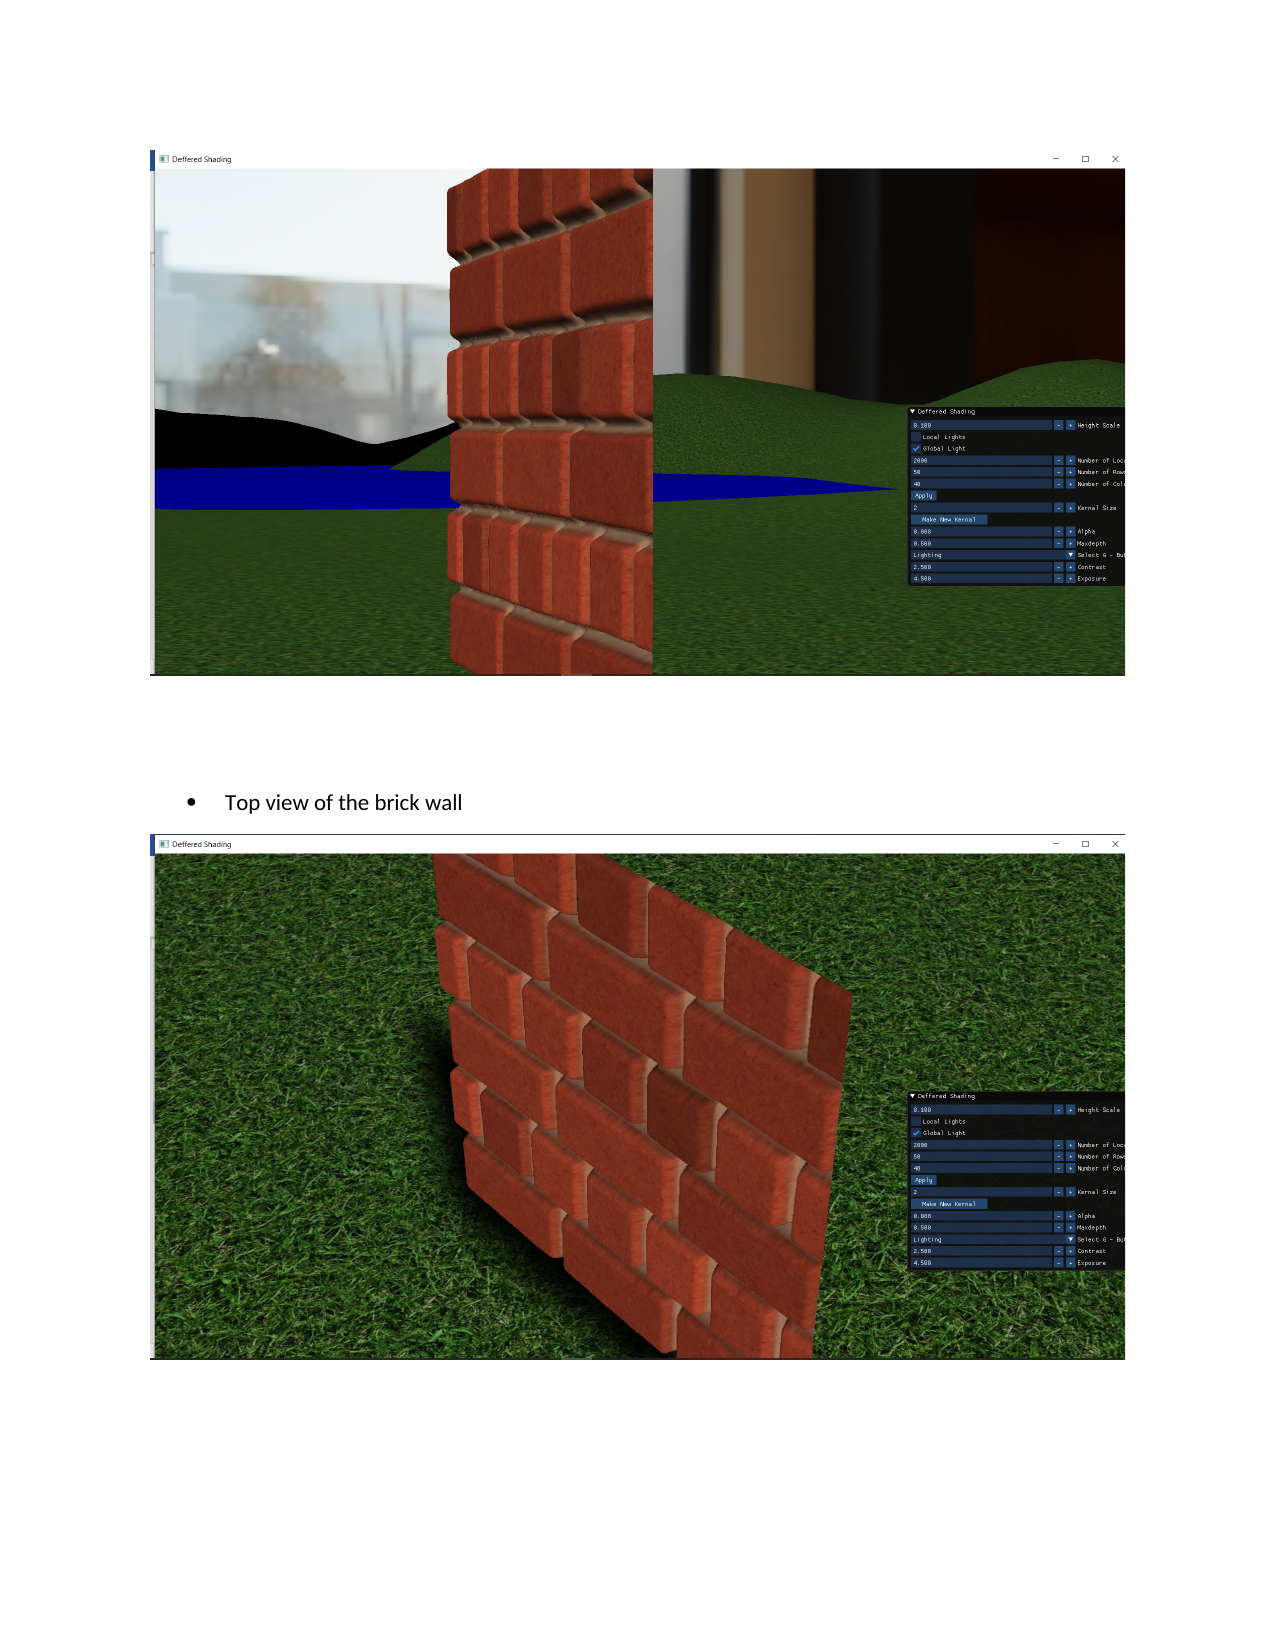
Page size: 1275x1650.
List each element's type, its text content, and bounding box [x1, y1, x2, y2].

list Top view of the brick wall [187, 788, 1125, 816]
picture [150, 150, 1125, 676]
picture [150, 834, 1125, 1360]
